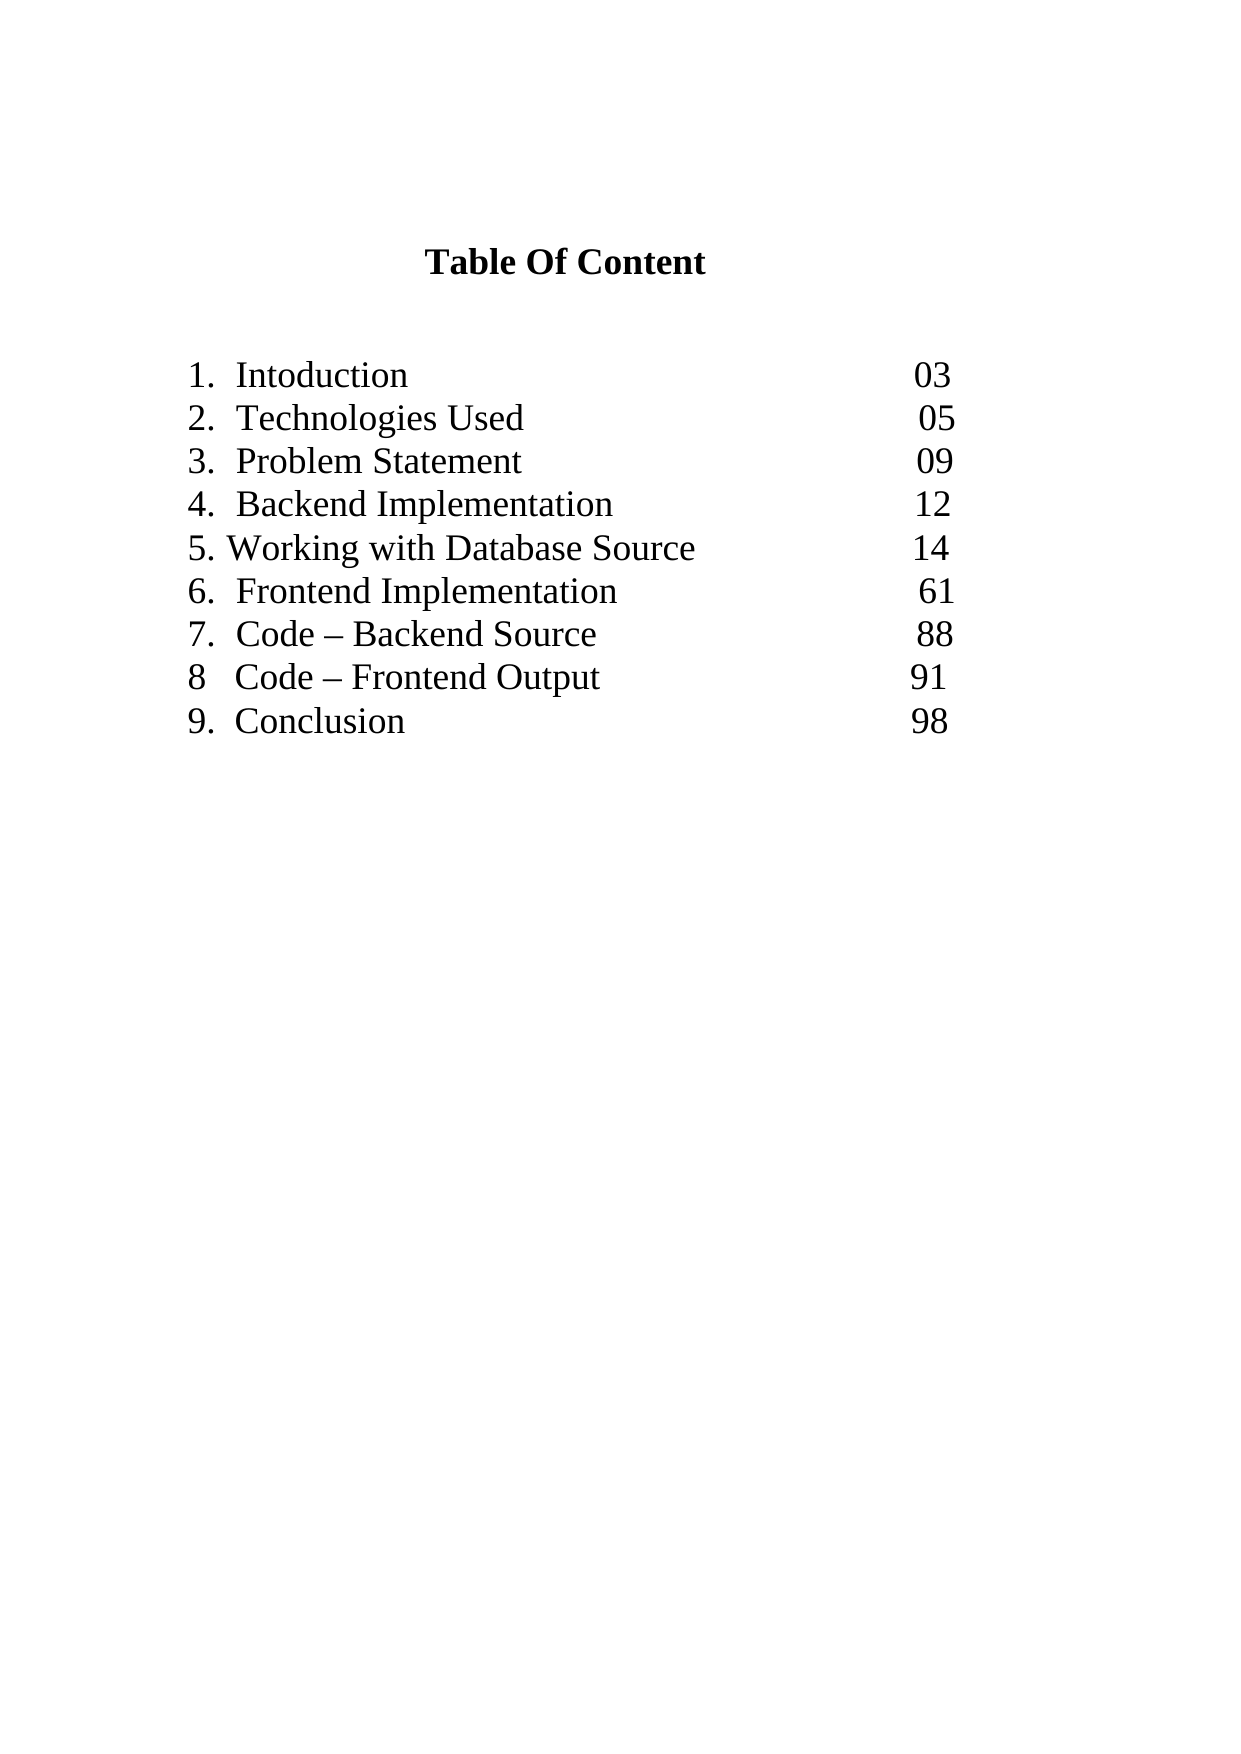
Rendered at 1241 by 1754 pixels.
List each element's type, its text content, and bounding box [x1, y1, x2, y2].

text 9. Conclusion 98 [187, 698, 1240, 741]
list Technologies Used 05 [187, 396, 1240, 439]
list Intoduction 03 [187, 353, 1240, 396]
list Problem Statement 09 [187, 439, 1240, 482]
list Code – Frontend Output 91 [187, 655, 1240, 698]
list Backend Implementation 12 [187, 482, 1240, 526]
list Code – Backend Source 88 [187, 612, 1240, 655]
text Table Of Content [424, 240, 1240, 283]
list Working with Database Source 14 [187, 526, 1240, 569]
list Frontend Implementation 61 [187, 569, 1240, 612]
